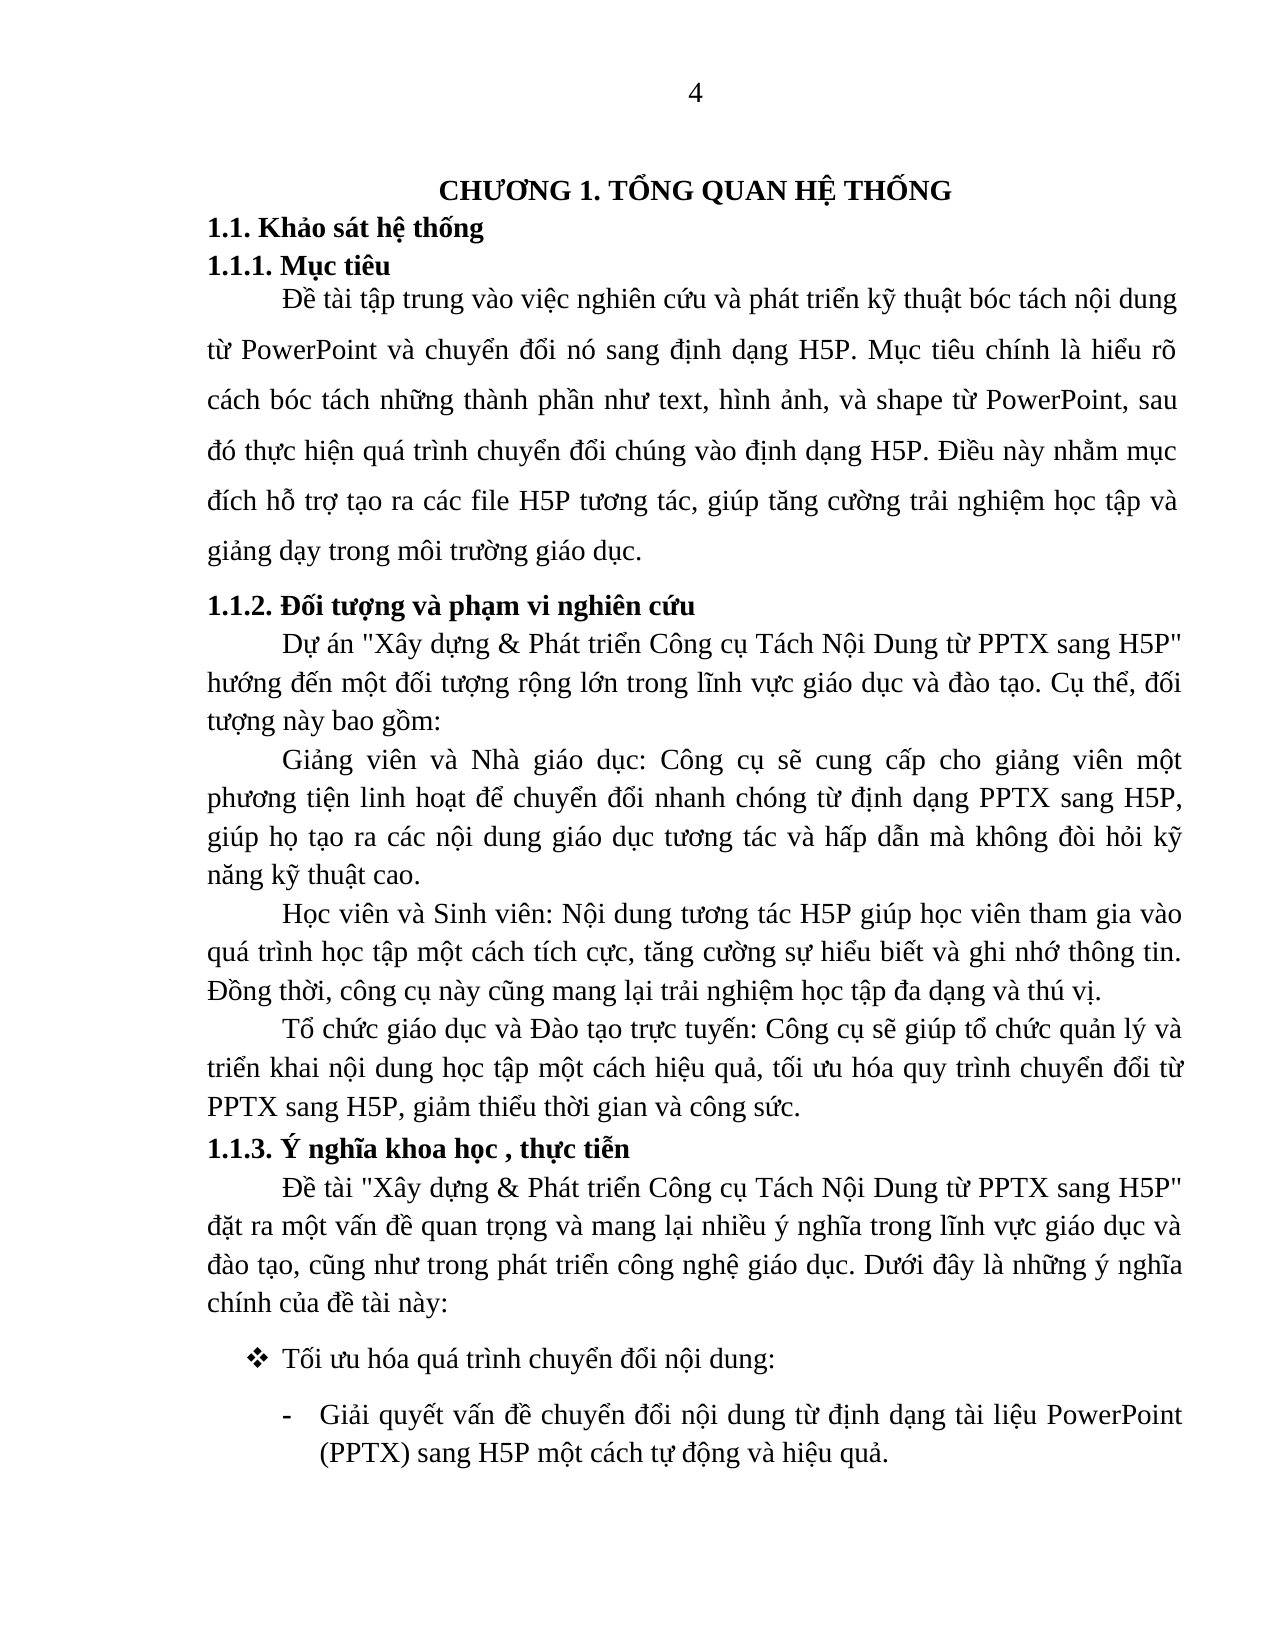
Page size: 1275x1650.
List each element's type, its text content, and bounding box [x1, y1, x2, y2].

subtitle 1.1.3. Ý nghĩa khoa học , thực tiễn [207, 1131, 1184, 1165]
text Đề tài tập trung vào việc nghiên cứu và phát triển kỹ thuật bóc tách nội dung từ PowerPoint và chuyển đổi nó sang định dạng H5P. Mục tiêu chính là hiểu rõ cách bóc tách những thành phần như text, hình ảnh, và shape từ PowerPoint, sau đó thực hiện quá trình chuyển đổi chúng vào định dạng H5P. Điều này nhằm mục đích hỗ trợ tạo ra các file H5P tương tác, giúp tăng cường trải nghiệm học tập và giảng dạy trong môi trường giáo dục. [207, 282, 1178, 567]
text Dự án "Xây dựng & Phát triển Công cụ Tách Nội Dung từ PPTX sang H5P" hướng đến một đối tượng rộng lớn trong lĩnh vực giáo dục và đào tạo. Cụ thể, đối tượng này bao gồm: [207, 626, 1184, 737]
subtitle 1.1.1. Mục tiêu [207, 248, 1184, 282]
text Giảng viên và Nhà giáo dục: Công cụ sẽ cung cấp cho giảng viên một phương tiện linh hoạt để chuyển đổi nhanh chóng từ định dạng PPTX sang H5P, giúp họ tạo ra các nội dung giáo dục tương tác và hấp dẫn mà không đòi hỏi kỹ năng kỹ thuật cao. [207, 742, 1184, 891]
text Học viên và Sinh viên: Nội dung tương tác H5P giúp học viên tham gia vào quá trình học tập một cách tích cực, tăng cường sự hiểu biết và ghi nhớ thông tin. Đồng thời, công cụ này cũng mang lại trải nghiệm học tập đa dạng và thú vị. [207, 896, 1184, 1007]
text Tổ chức giáo dục và Đào tạo trực tuyến: Công cụ sẽ giúp tổ chức quản lý và triển khai nội dung học tập một cách hiệu quả, tối ưu hóa quy trình chuyển đổi từ PPTX sang H5P, giảm thiểu thời gian và công sức. [207, 1012, 1184, 1122]
text Đề tài "Xây dựng & Phát triển Công cụ Tách Nội Dung từ PPTX sang H5P" đặt ra một vấn đề quan trọng và mang lại nhiều ý nghĩa trong lĩnh vực giáo dục và đào tạo, cũng như trong phát triển công nghệ giáo dục. Dưới đây là những ý nghĩa chính của đề tài này: [207, 1170, 1184, 1319]
subtitle 1.1.2. Đối tượng và phạm vi nghiên cứu [207, 588, 1184, 621]
list Tối ưu hóa quá trình chuyển đổi nội dung: [244, 1341, 1184, 1375]
subtitle 1.1. Khảo sát hệ thống [207, 210, 1184, 244]
list Giải quyết vấn đề chuyển đổi nội dung từ định dạng tài liệu PowerPoint (PPTX) sang H5P một cách tự động và hiệu quả. [282, 1397, 1184, 1469]
subtitle CHƯƠNG 1. TỔNG QUAN HỆ THỐNG [207, 173, 1184, 206]
